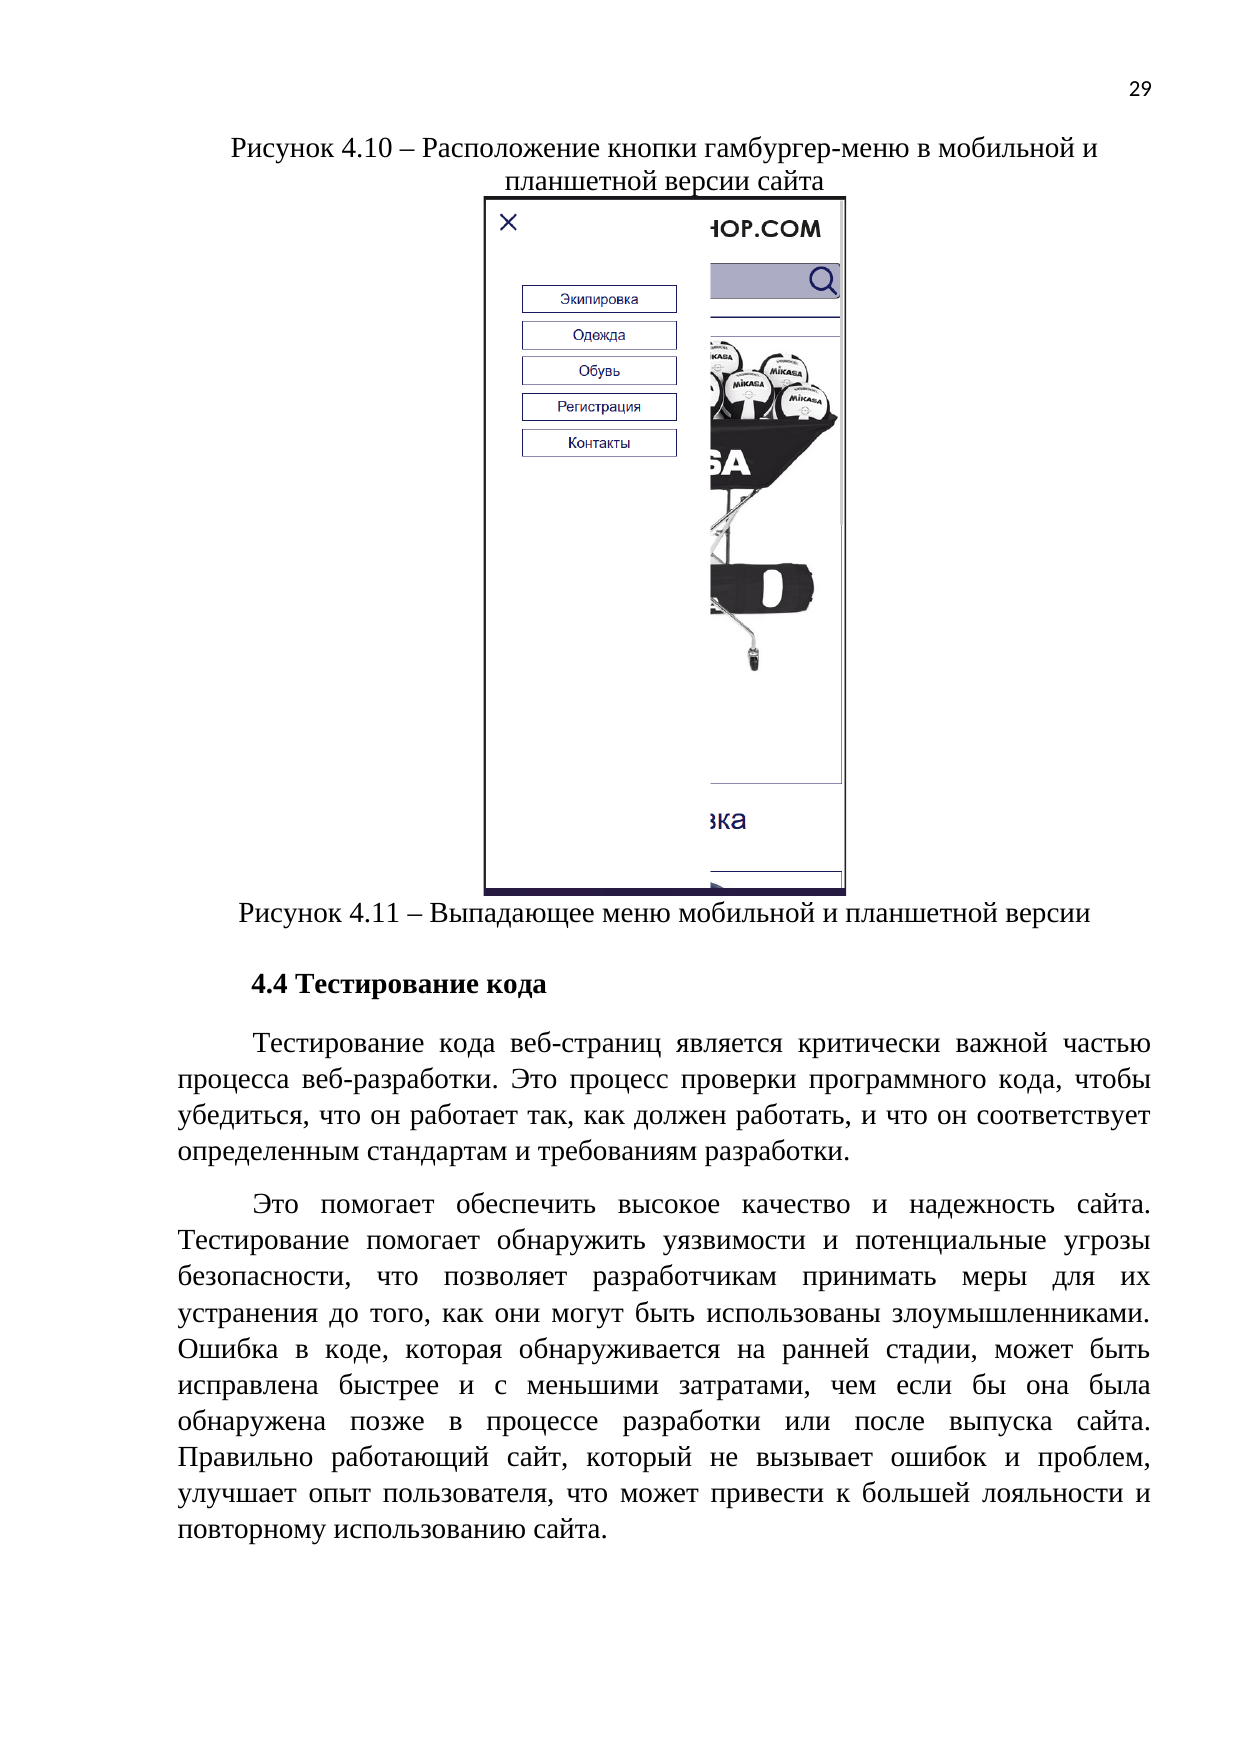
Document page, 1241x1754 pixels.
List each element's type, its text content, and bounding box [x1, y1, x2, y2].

text Это помогает обеспечить высокое качество и надежность сайта. Тестирование помогает обнаружить уязвимости и потенциальные угрозы безопасности, что позволяет разработчикам принимать меры для их устранения до того, как они могут быть использованы злоумышленниками. Ошибка в коде, которая обнаруживается на ранней стадии, может быть исправлена быстрее и с меньшими затратами, чем если бы она была обнаружена позже в процессе разработки или после выпуска сайта. Правильно работающий сайт, который не вызывает ошибок и проблем, улучшает опыт пользователя, что может привести к большей лояльности и повторному использованию сайта. [177, 1186, 1152, 1545]
text 4.4 Тестирование кода [177, 966, 1152, 1000]
picture [483, 196, 847, 896]
text Рисунок 4.10 – Расположение кнопки гамбургер-меню в мобильной и планшетной версии сайта [177, 130, 1152, 197]
text Тестирование кода веб-страниц является критически важной частью процесса веб-разработки. Это процесс проверки программного кода, чтобы убедиться, что он работает так, как должен работать, и что он соответствует определенным стандартам и требованиям разработки. [177, 1025, 1152, 1167]
